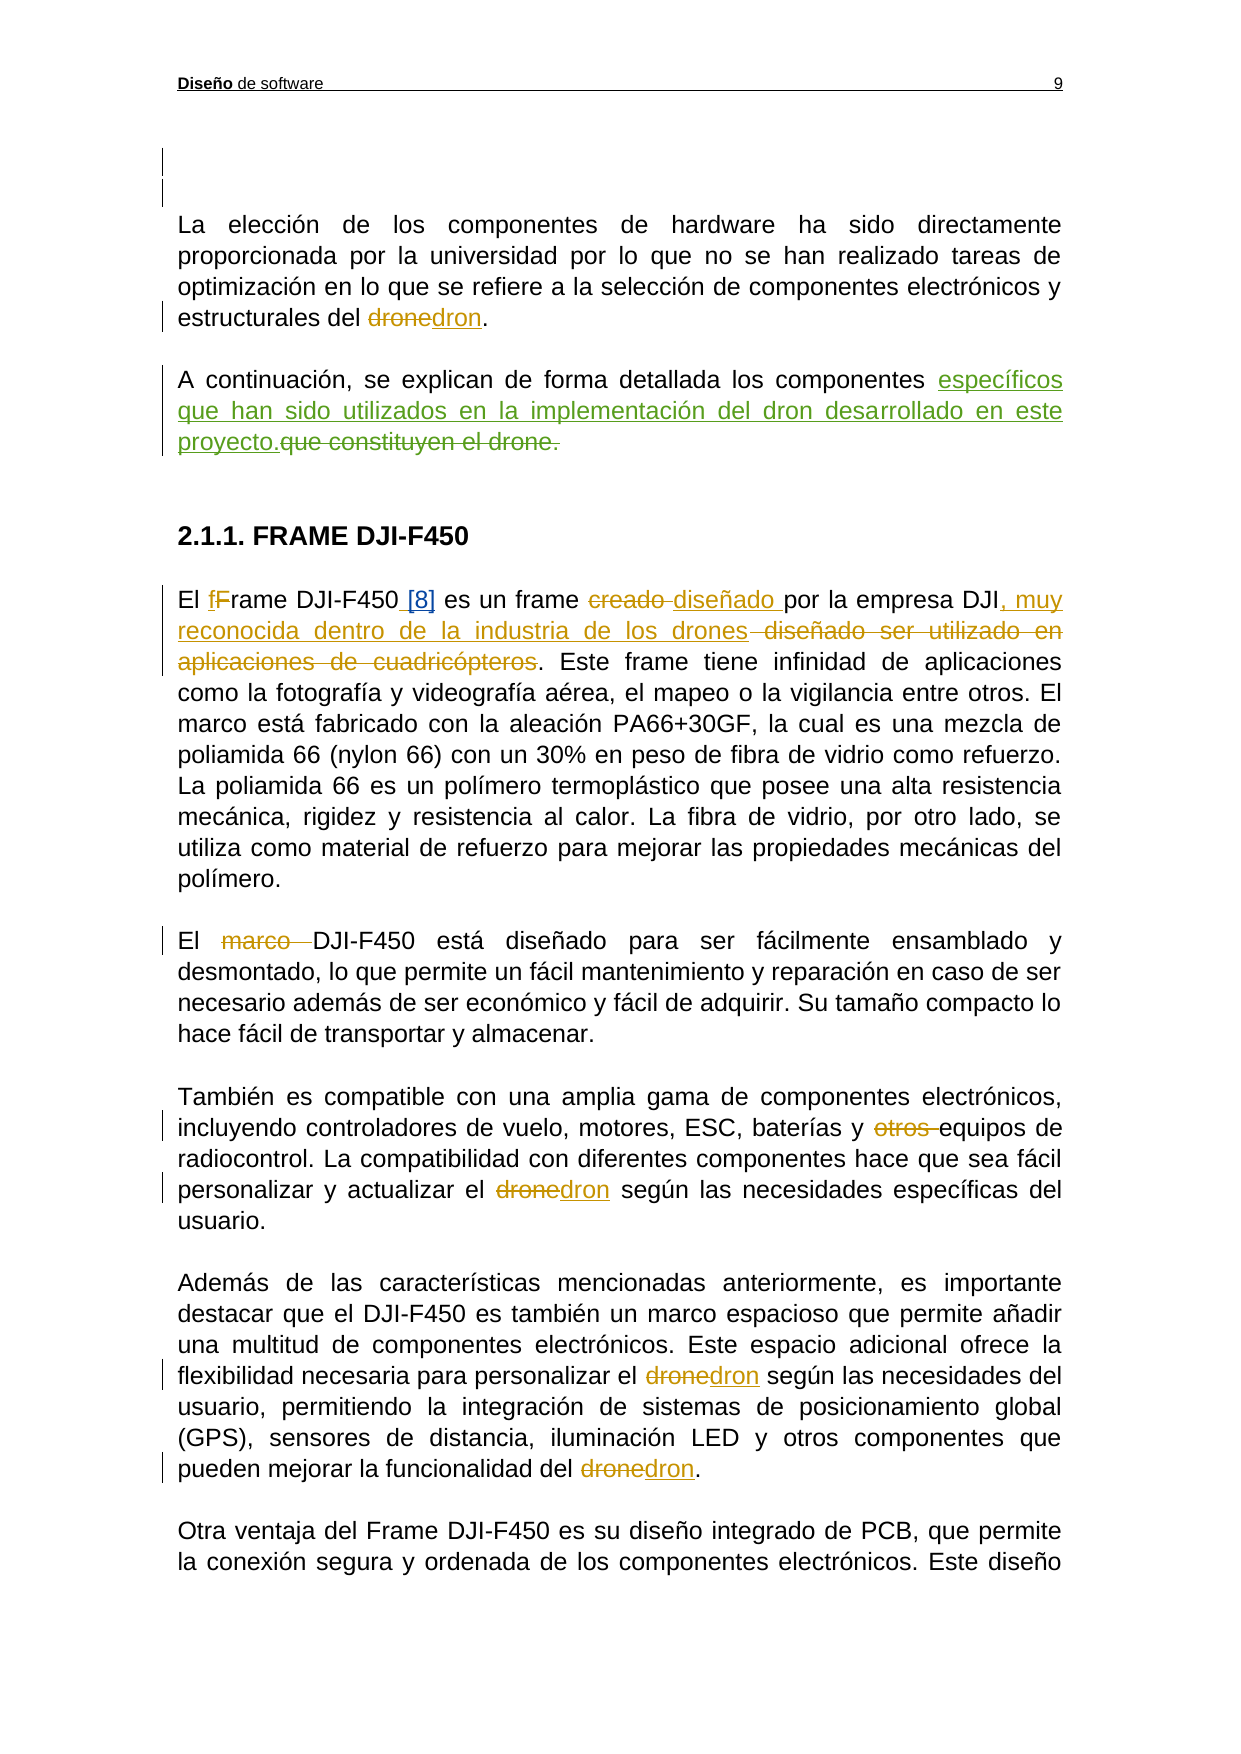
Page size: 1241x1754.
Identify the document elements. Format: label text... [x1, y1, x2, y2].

text A continuación, se explican de forma detallada los componentes [177, 422, 1063, 456]
text La elección de los componentes de hardware ha sido directamente proporcionada por la universidad por lo que no se han realizado tareas de optimización en lo que se refiere a la selección de componentes electrónicos y estructurales del . [177, 210, 1063, 332]
text El rame DJI-F450 es un frame por la empresa DJI. Este frame tiene infinidad de aplicaciones como la fotografía y videografía aérea, el mapeo o la vigilancia entre otros. El marco está fabricado con la aleación PA66+30GF, la cual es una mezcla de poliamida 66 (nylon 66) con un 30% en peso de fibra de vidrio como refuerzo. La poliamida 66 es un polímero termoplástico que posee una alta resistencia mecánica, rigidez y resistencia al calor. La fibra de vidrio, por otro lado, se utiliza como material de refuerzo para mejorar las propiedades mecánicas del polímero. [177, 585, 1063, 893]
text Además de las características mencionadas anteriormente, es importante destacar que el DJI-F450 es también un marco espacioso que permite añadir una multitud de componentes electrónicos. Este espacio adicional ofrece la flexibilidad necesaria para personalizar el según las necesidades del usuario, permitiendo la integración de sistemas de posicionamiento global (GPS), sensores de distancia, iluminación LED y otros componentes que pueden mejorar la funcionalidad del . [177, 1268, 1063, 1483]
text También es compatible con una amplia gama de componentes electrónicos, incluyendo controladores de vuelo, motores, ESC, baterías y equipos de radiocontrol. La compatibilidad con diferentes componentes hace que sea fácil personalizar y actualizar el según las necesidades específicas del usuario. [177, 1082, 1063, 1234]
text A continuación, se explican de forma detallada los componentes [177, 365, 1063, 421]
subtitle FRAME DJI-F450 [177, 520, 1063, 551]
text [177, 1516, 1063, 1576]
text El DJI-F450 está diseñado para ser fácilmente ensamblado y desmontado, lo que permite un fácil mantenimiento y reparación en caso de ser necesario además de ser económico y fácil de adquirir. Su tamaño compacto lo hace fácil de transportar y almacenar. [177, 926, 1063, 1048]
